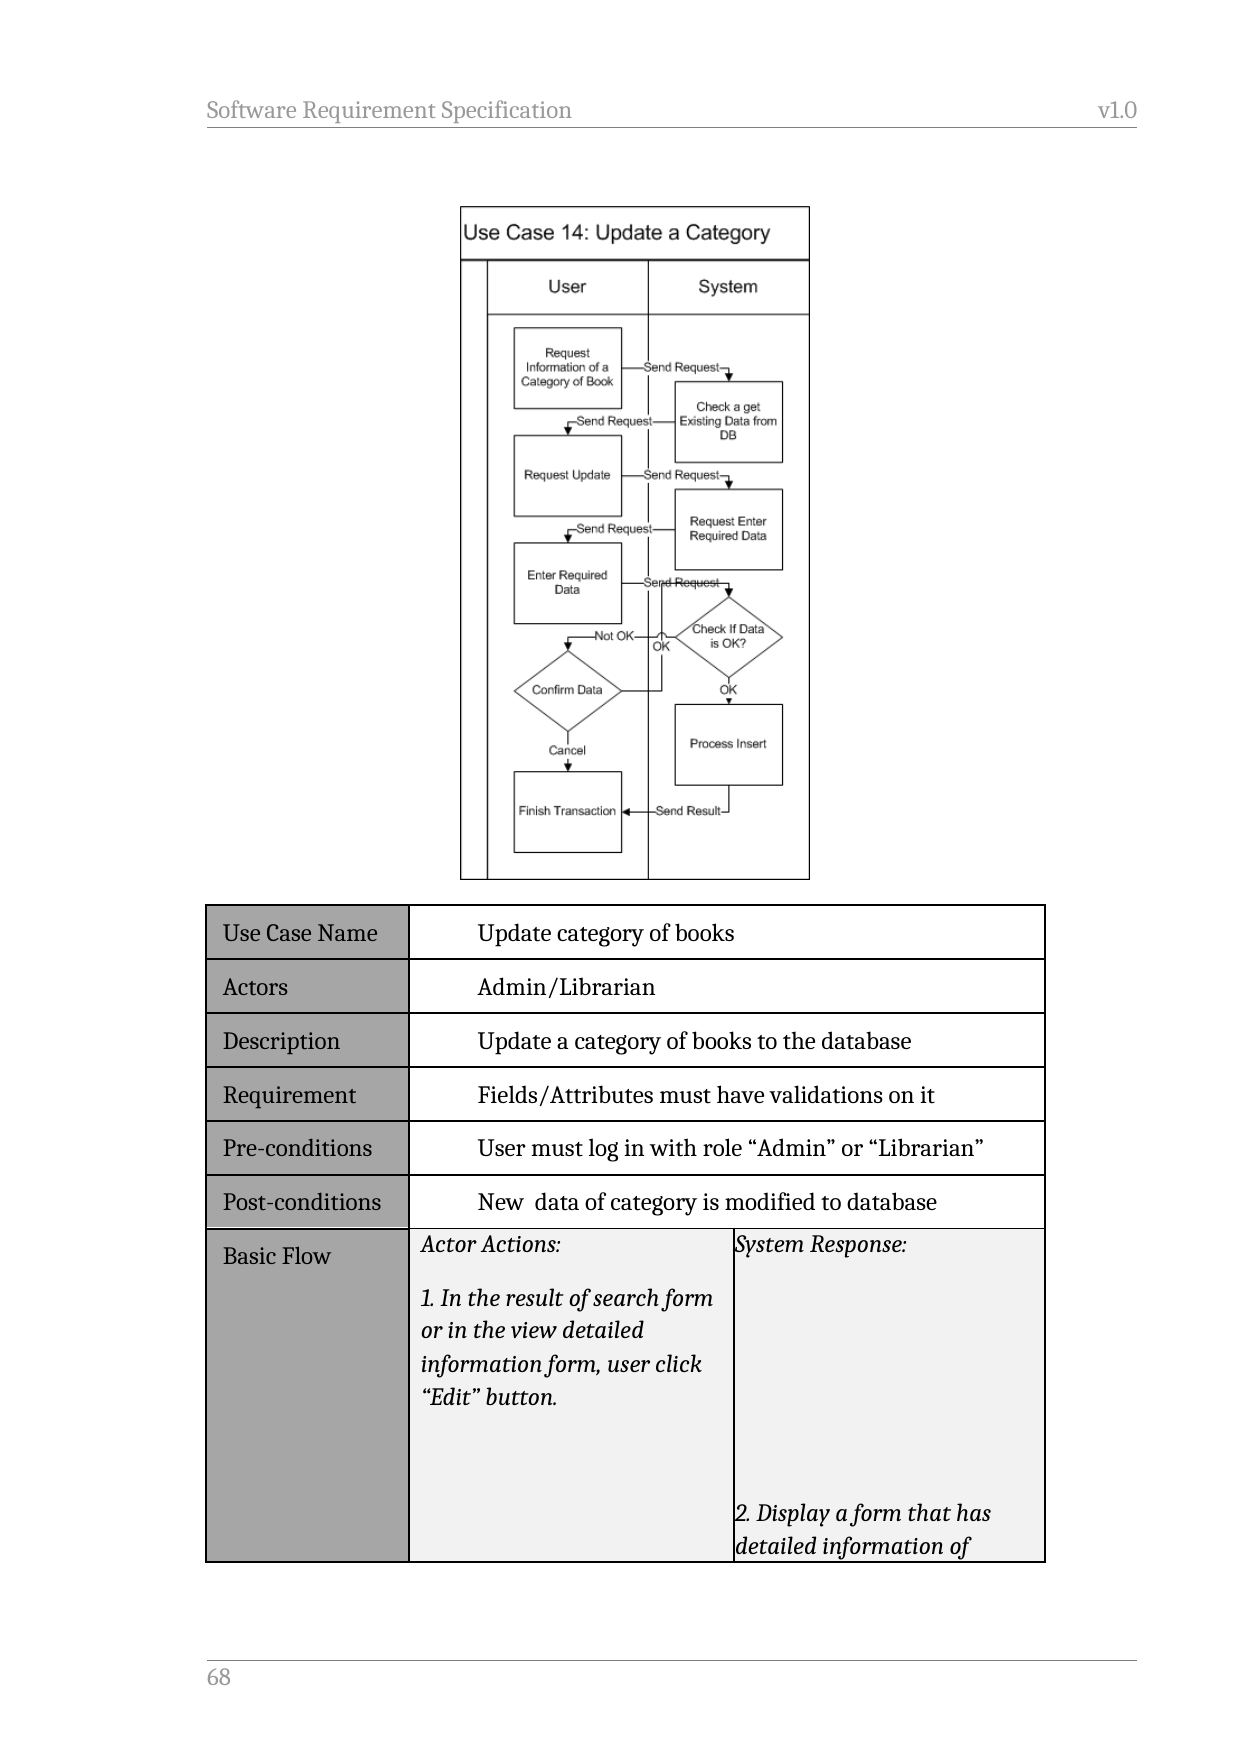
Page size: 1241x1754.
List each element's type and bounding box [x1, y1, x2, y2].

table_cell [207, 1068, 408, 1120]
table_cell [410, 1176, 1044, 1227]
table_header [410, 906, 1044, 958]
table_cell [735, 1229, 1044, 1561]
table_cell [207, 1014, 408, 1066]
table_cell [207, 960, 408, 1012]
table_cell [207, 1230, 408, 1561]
picture [460, 206, 810, 880]
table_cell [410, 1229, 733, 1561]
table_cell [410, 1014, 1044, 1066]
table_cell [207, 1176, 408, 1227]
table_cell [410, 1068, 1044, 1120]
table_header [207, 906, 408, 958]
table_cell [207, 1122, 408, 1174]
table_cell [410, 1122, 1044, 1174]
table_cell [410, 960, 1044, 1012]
